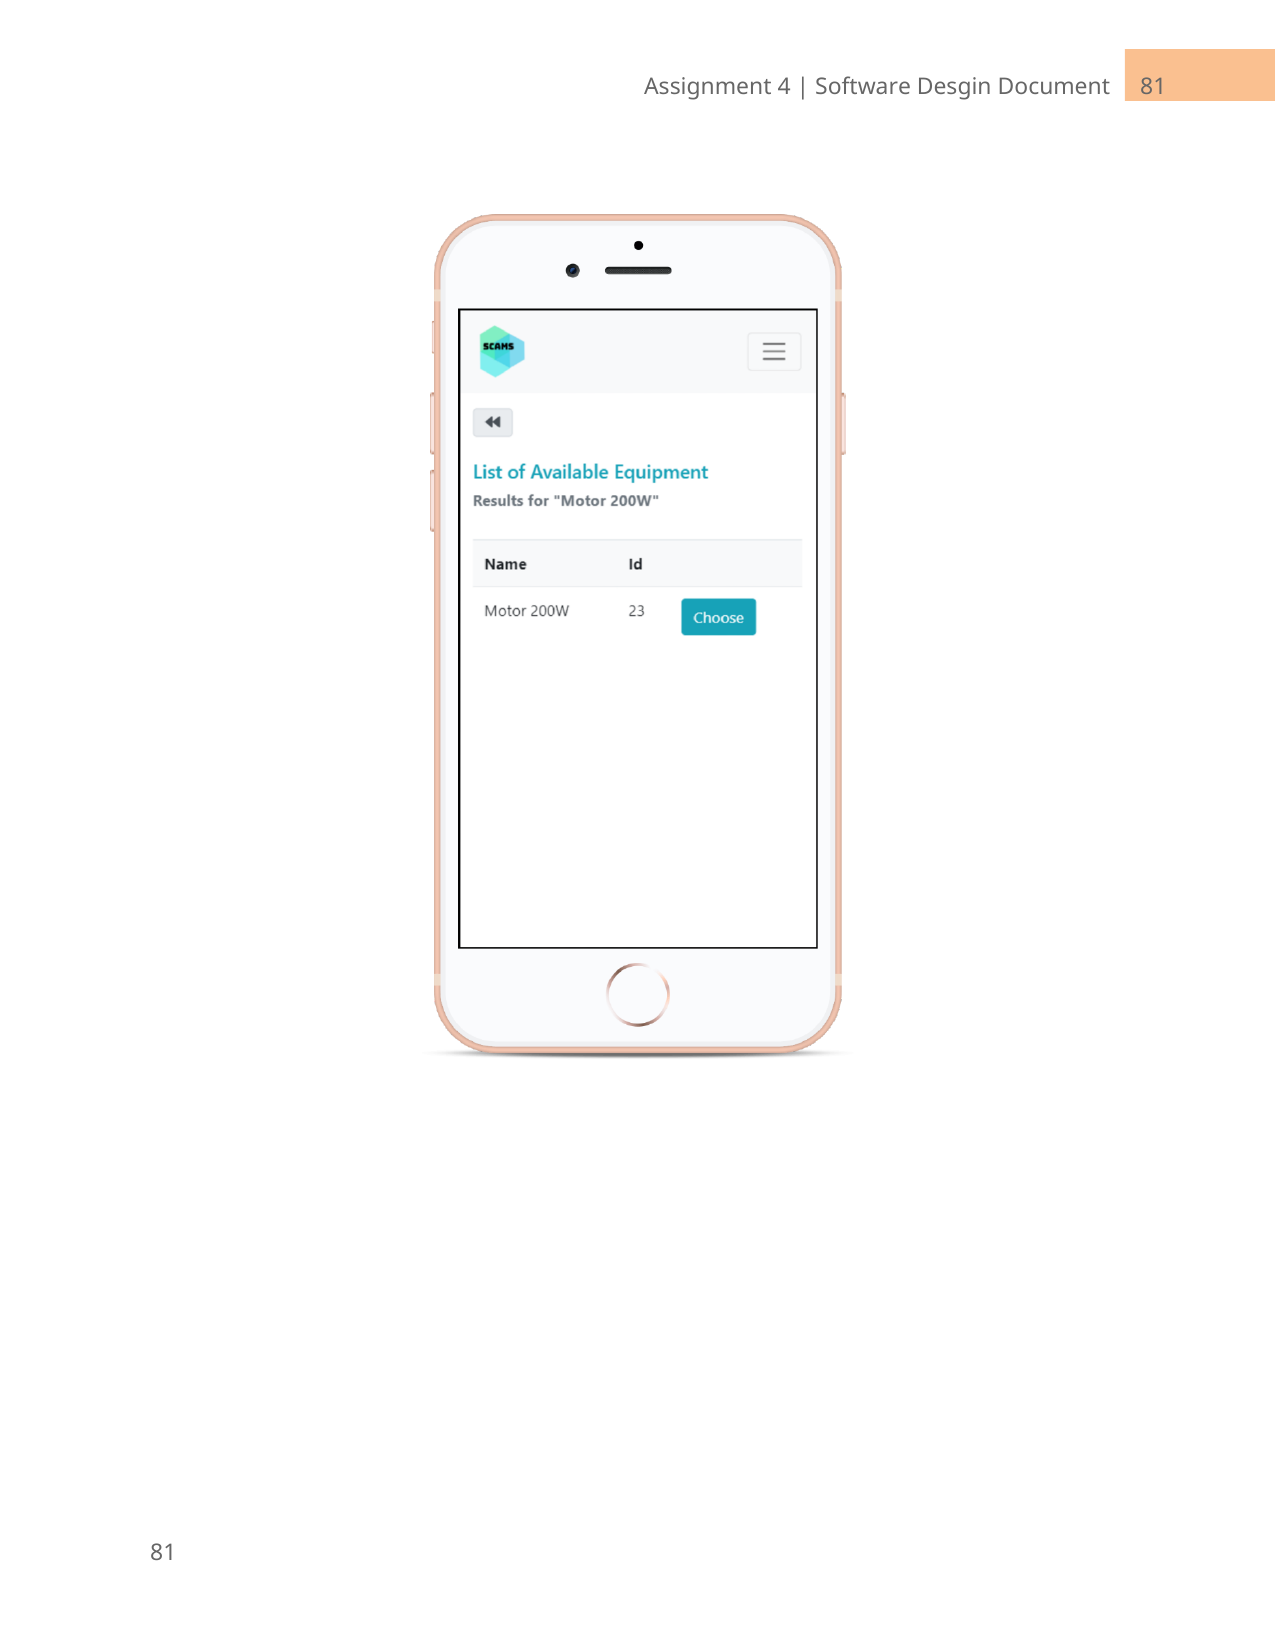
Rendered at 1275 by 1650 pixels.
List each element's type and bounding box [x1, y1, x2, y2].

picture [150, 150, 1125, 1125]
